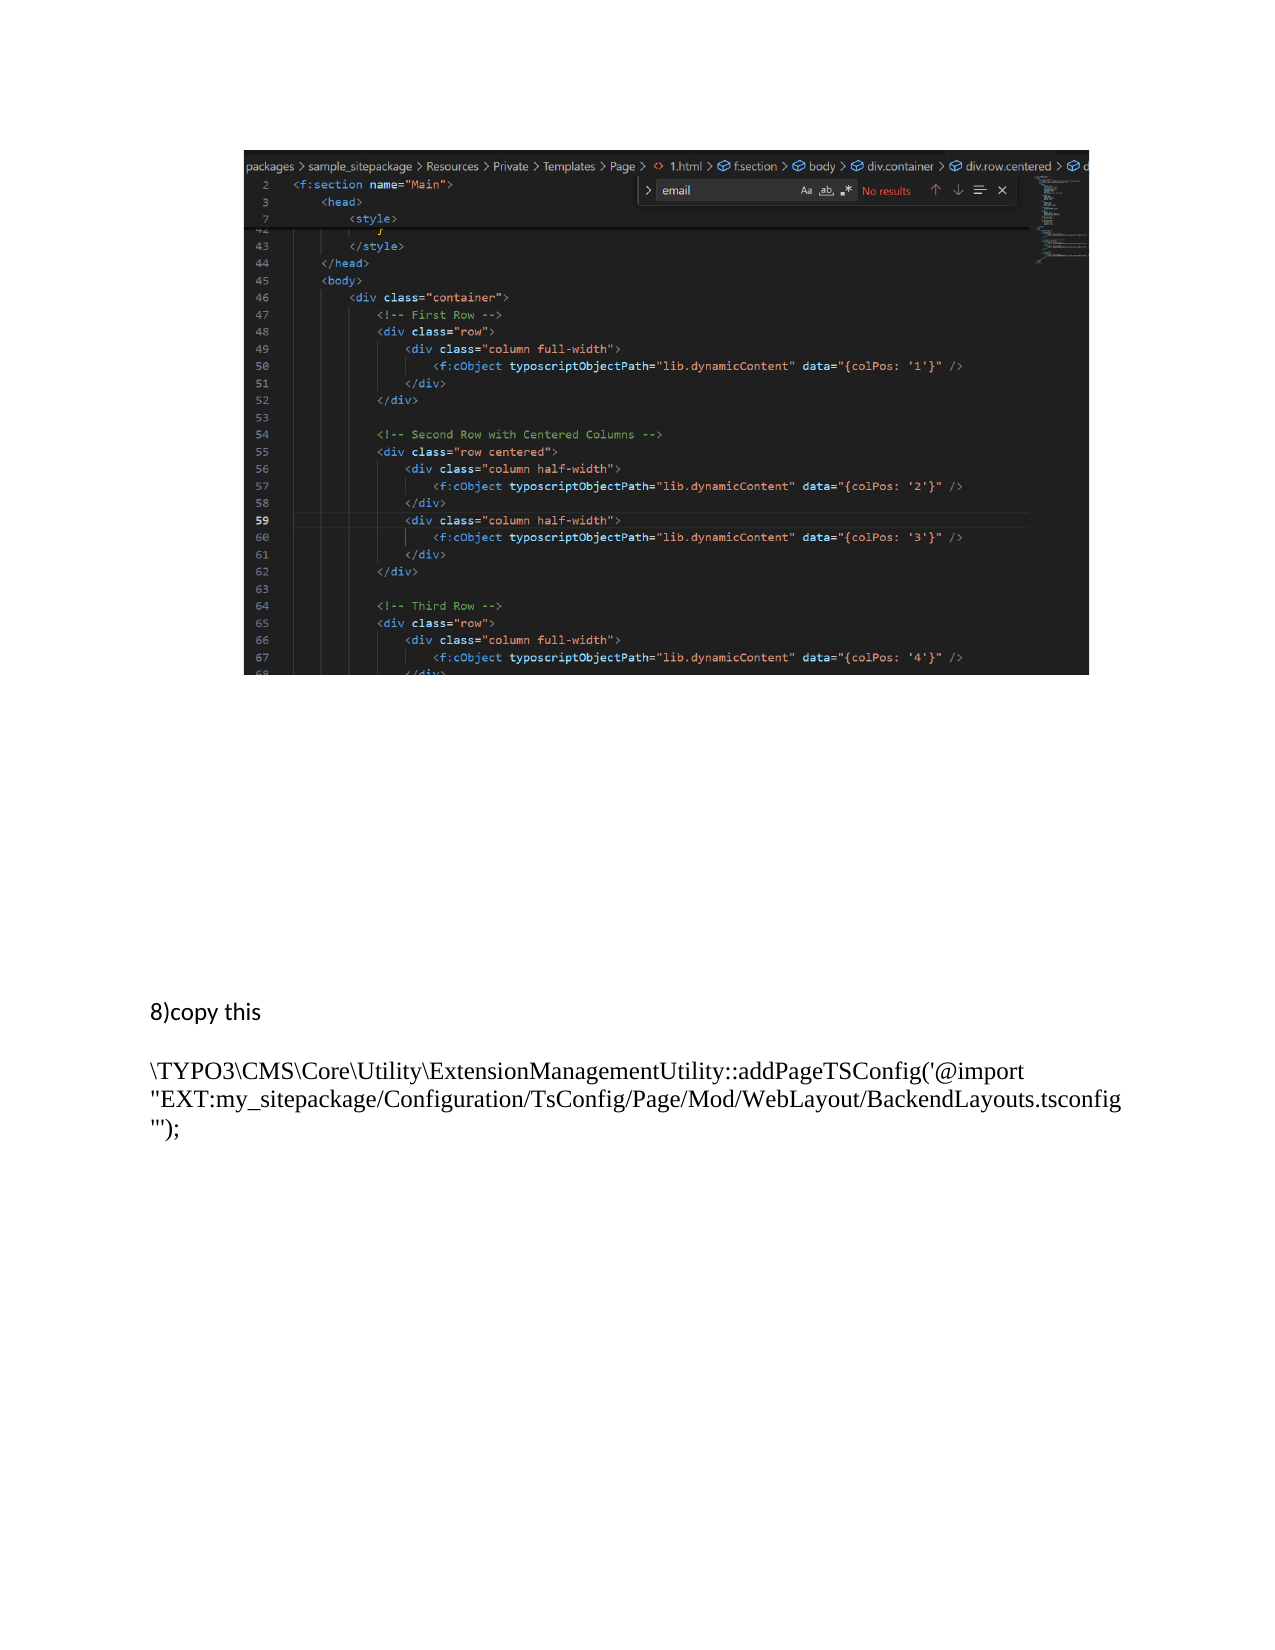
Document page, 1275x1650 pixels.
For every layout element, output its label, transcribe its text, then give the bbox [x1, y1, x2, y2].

text 8)copy this [150, 996, 1125, 1027]
text \TYPO3\CMS\Core\Utility\ExtensionManagementUtility::addPageTSConfig('@import "EXT:my_sitepackage/Configuration/TsConfig/Page/Mod/WebLayout/BackendLayouts.tsconfig"'); [150, 1056, 1125, 1142]
